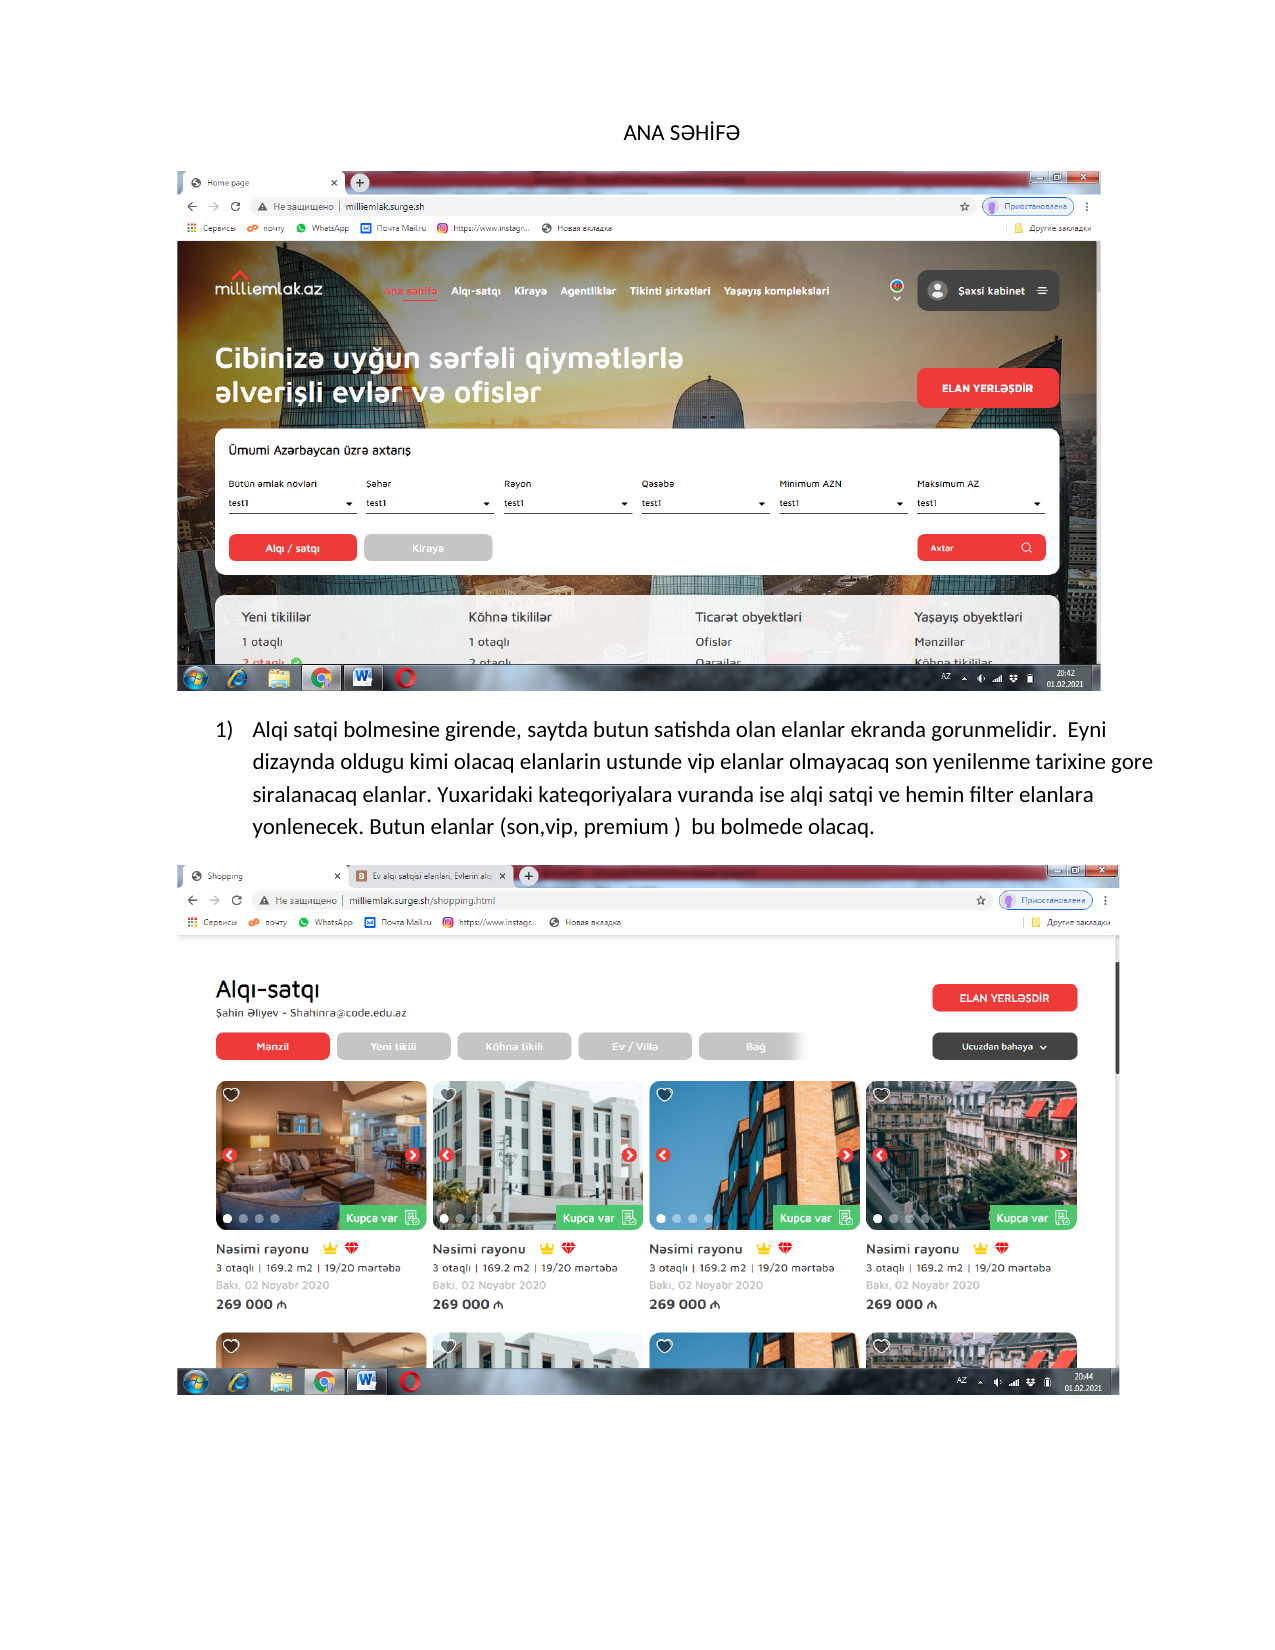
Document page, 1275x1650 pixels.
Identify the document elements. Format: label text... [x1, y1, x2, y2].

picture [177, 171, 1101, 691]
picture [177, 865, 1120, 1395]
text ANA SƏHİFƏ [177, 118, 1186, 146]
list Alqi satqi bolmesine girende, saytda butun satishda olan elanlar ekranda gorunmelidir. Eyni dizaynda oldugu kimi olacaq elanlarin ustunde vip elanlar olmayacaq son yenilenme tarixine gore siralanacaq elanlar. Yuxaridaki kateqoriyalara vuranda ise alqi satqi ve hemin filter elanlara yonlenecek. Butun elanlar (son,vip, premium ) bu bolmede olacaq. [215, 715, 1186, 840]
